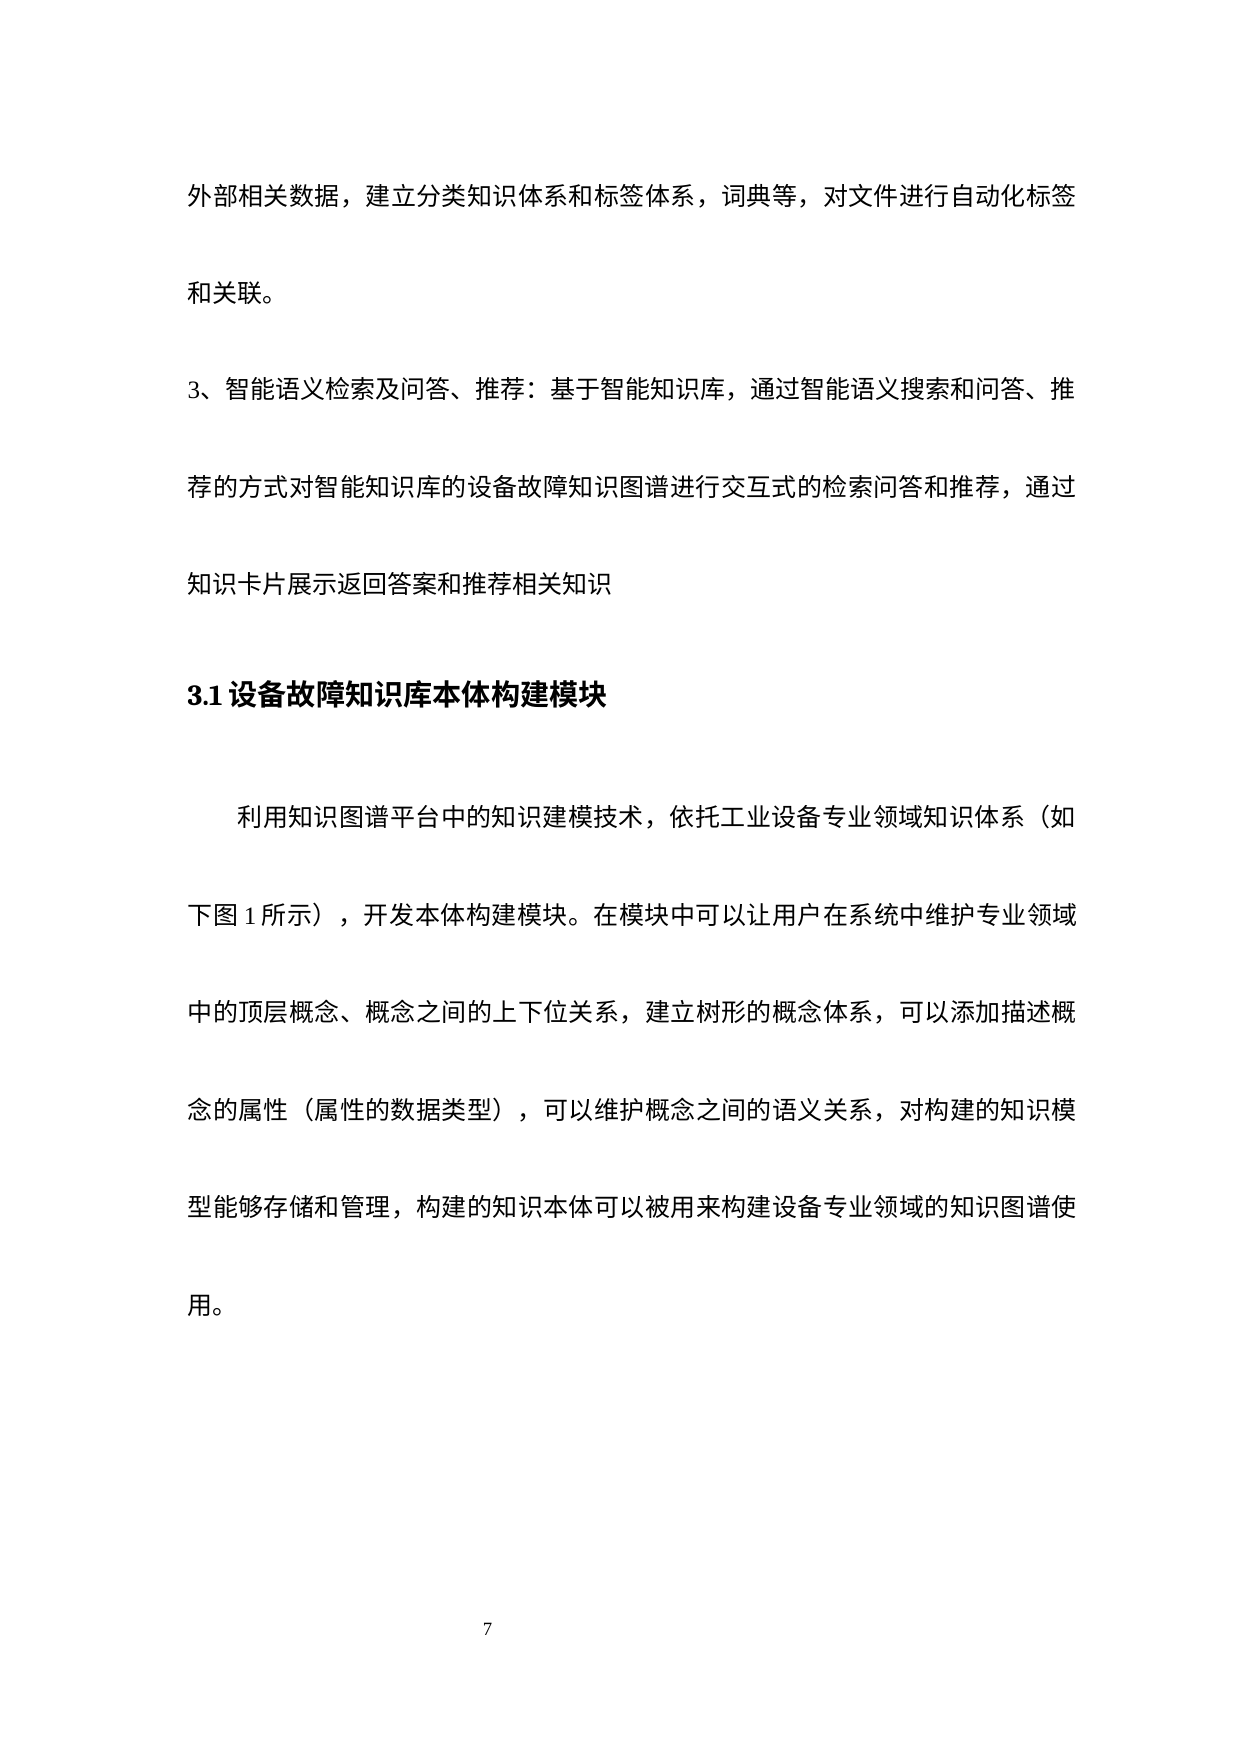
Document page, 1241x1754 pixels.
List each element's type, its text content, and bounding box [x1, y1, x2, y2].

list 智能语义检索及问答、推荐：基于智能知识库，通过智能语义搜索和问答、推荐的方式对智能知识库的设备故障知识图谱进行交互式的检索问答和推荐，通过知识卡片展示返回答案和推荐相关知识 [187, 355, 1078, 615]
text 利用知识图谱平台中的知识建模技术，依托工业设备专业领域知识体系（如下图1所示），开发本体构建模块。在模块中可以让用户在系统中维护专业领域中的顶层概念、概念之间的上下位关系，建立树形的概念体系，可以添加描述概念的属性（属性的数据类型），可以维护概念之间的语义关系，对构建的知识模型能够存储和管理，构建的知识本体可以被用来构建设备专业领域的知识图谱使用。 [187, 783, 1078, 1336]
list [187, 162, 1078, 324]
subtitle 3.1设备故障知识库本体构建模块 [187, 660, 1078, 725]
